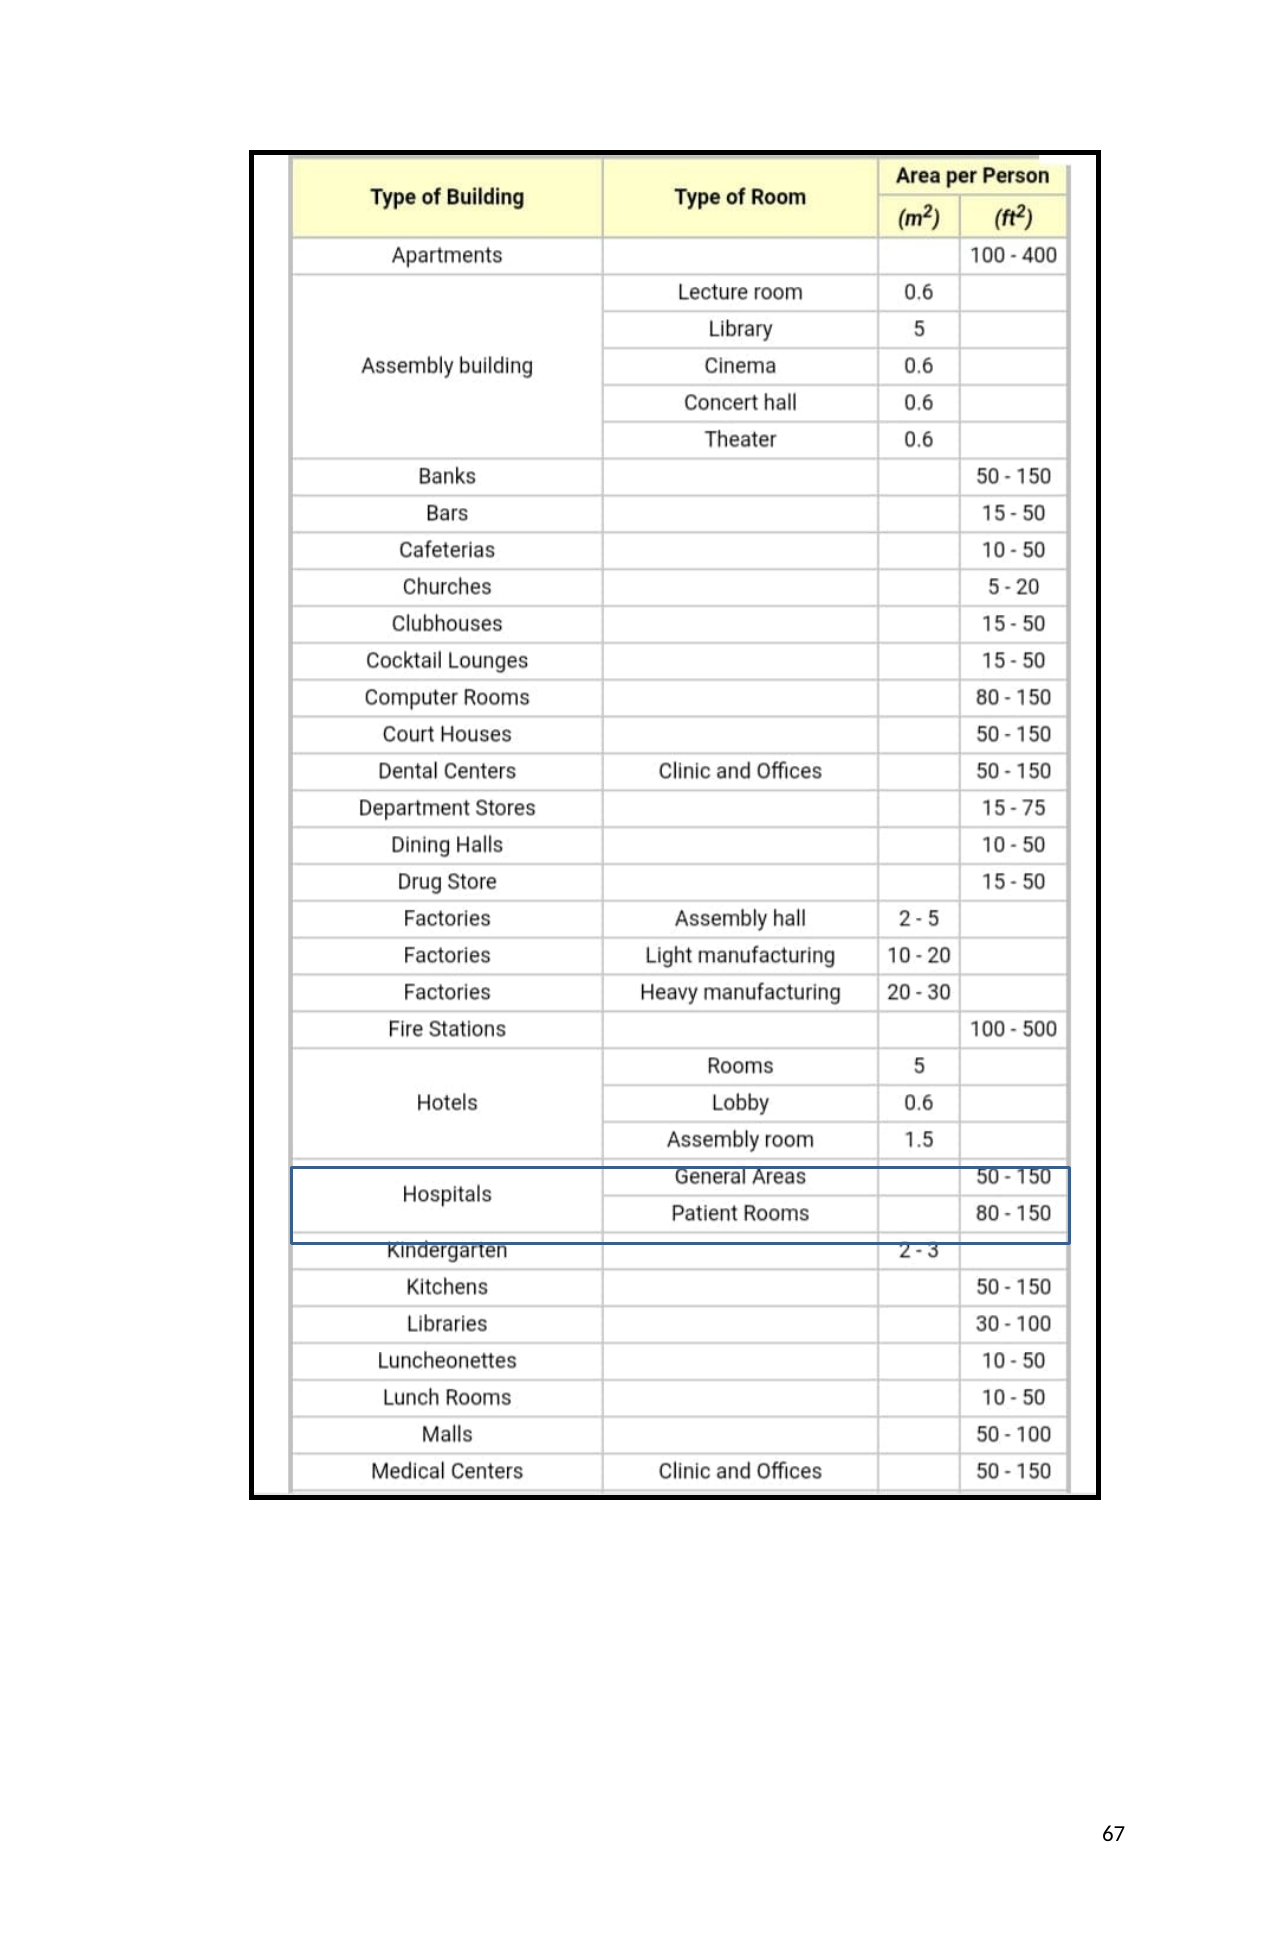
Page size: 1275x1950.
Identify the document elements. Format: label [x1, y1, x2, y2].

picture [254, 155, 1096, 1495]
